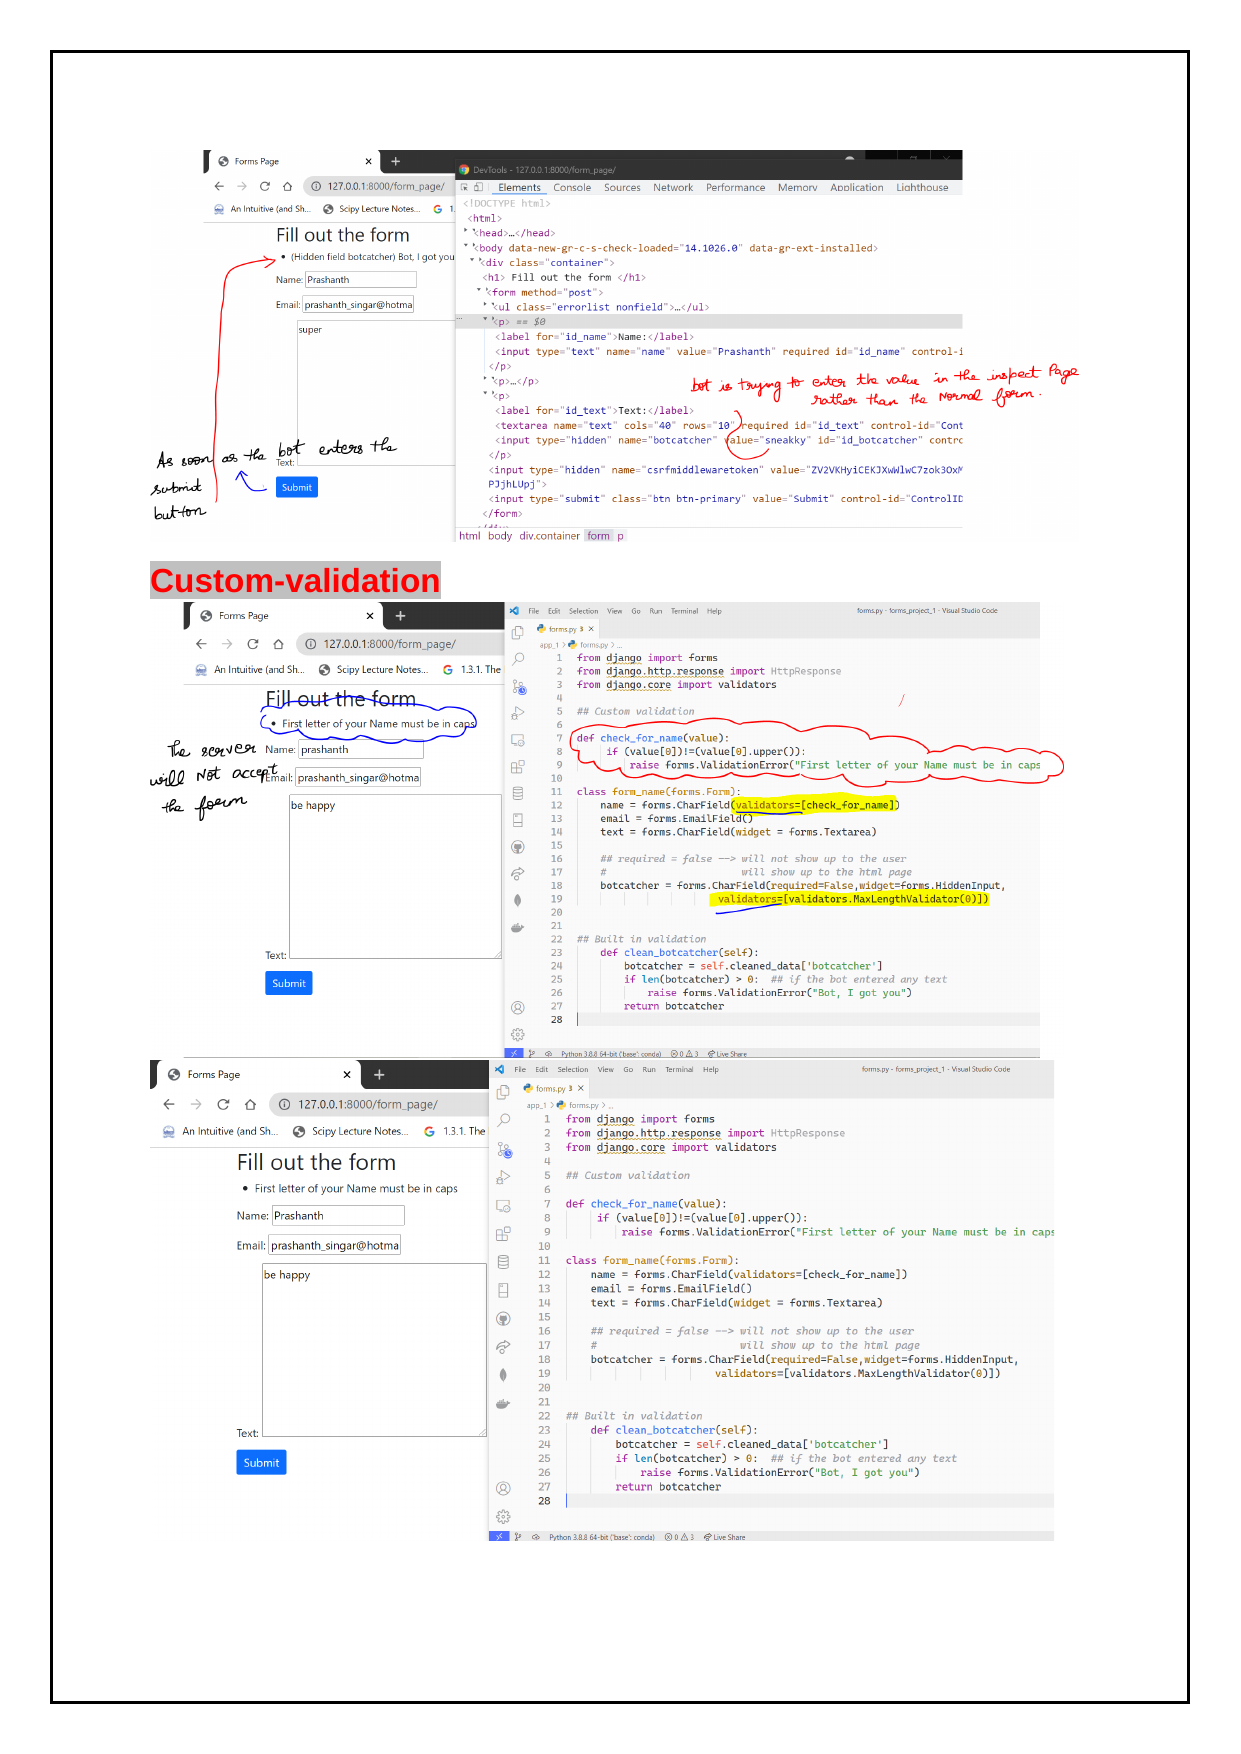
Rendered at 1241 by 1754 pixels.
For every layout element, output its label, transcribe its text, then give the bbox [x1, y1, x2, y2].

picture [150, 150, 1079, 542]
picture [150, 602, 1064, 1058]
picture [150, 1060, 1055, 1541]
